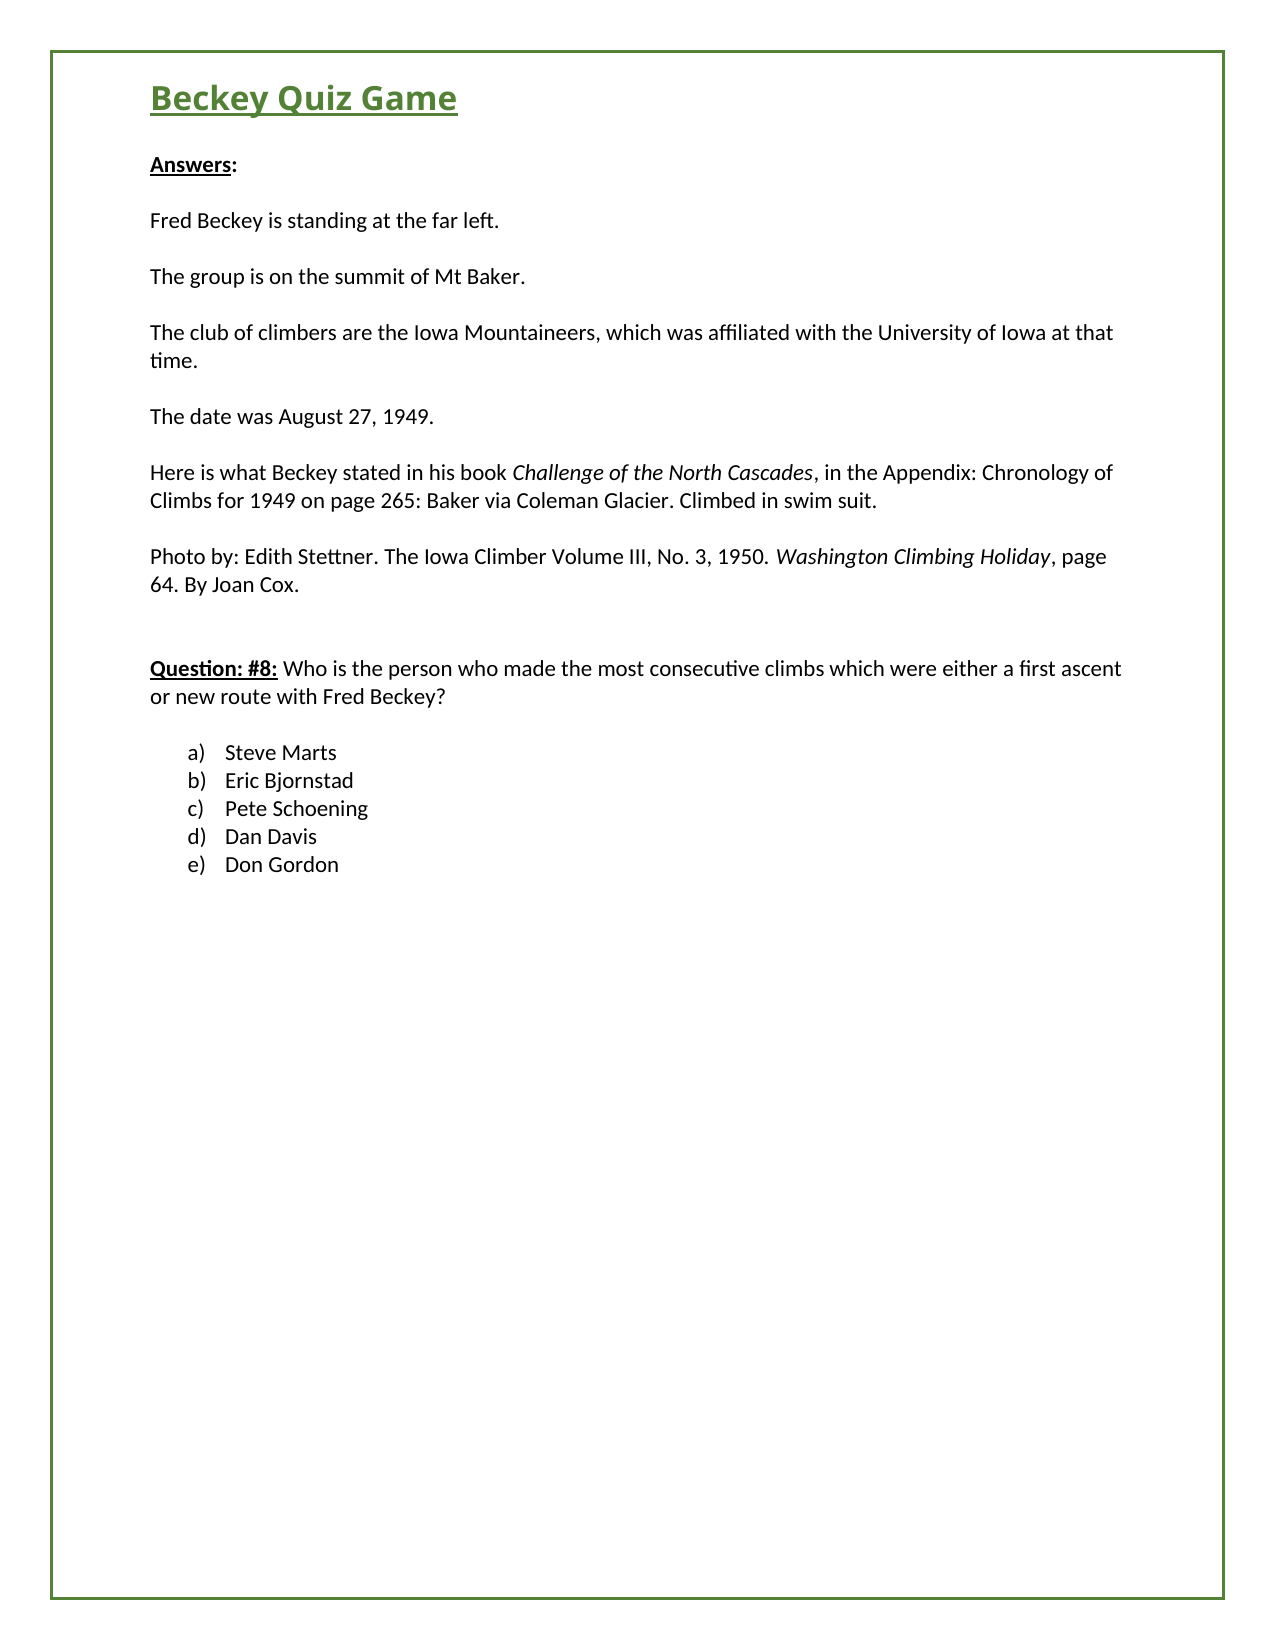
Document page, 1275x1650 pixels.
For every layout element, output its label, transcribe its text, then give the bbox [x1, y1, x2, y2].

list Steve Marts [187, 738, 1125, 766]
text The date was August 27, 1949. [150, 402, 1125, 430]
list Don Gordon [187, 851, 1125, 878]
text The club of climbers are the Iowa Mountaineers, which was affiliated with the University of Iowa at that time. [150, 318, 1125, 374]
text Question: #8: Who is the person who made the most consecutive climbs which were either a first ascent or new route with Fred Beckey? [150, 654, 1125, 710]
text Answers: [150, 150, 1125, 178]
text The group is on the summit of Mt Baker. [150, 262, 1125, 290]
text Fred Beckey is standing at the far left. [150, 206, 1125, 234]
list Dan Davis [187, 822, 1125, 851]
text Here is what Beckey stated in his book Challenge of the North Cascades, in the Appendix: Chronology of Climbs for 1949 on page 265: Baker via Coleman Glacier. Climbed in swim suit. [150, 458, 1125, 514]
text Photo by: Edith Stettner. The Iowa Climber Volume III, No. 3, 1950. Washington Climbing Holiday, page 64. By Joan Cox. [150, 542, 1125, 598]
list Eric Bjornstad [187, 766, 1125, 794]
list Pete Schoening [187, 794, 1125, 822]
